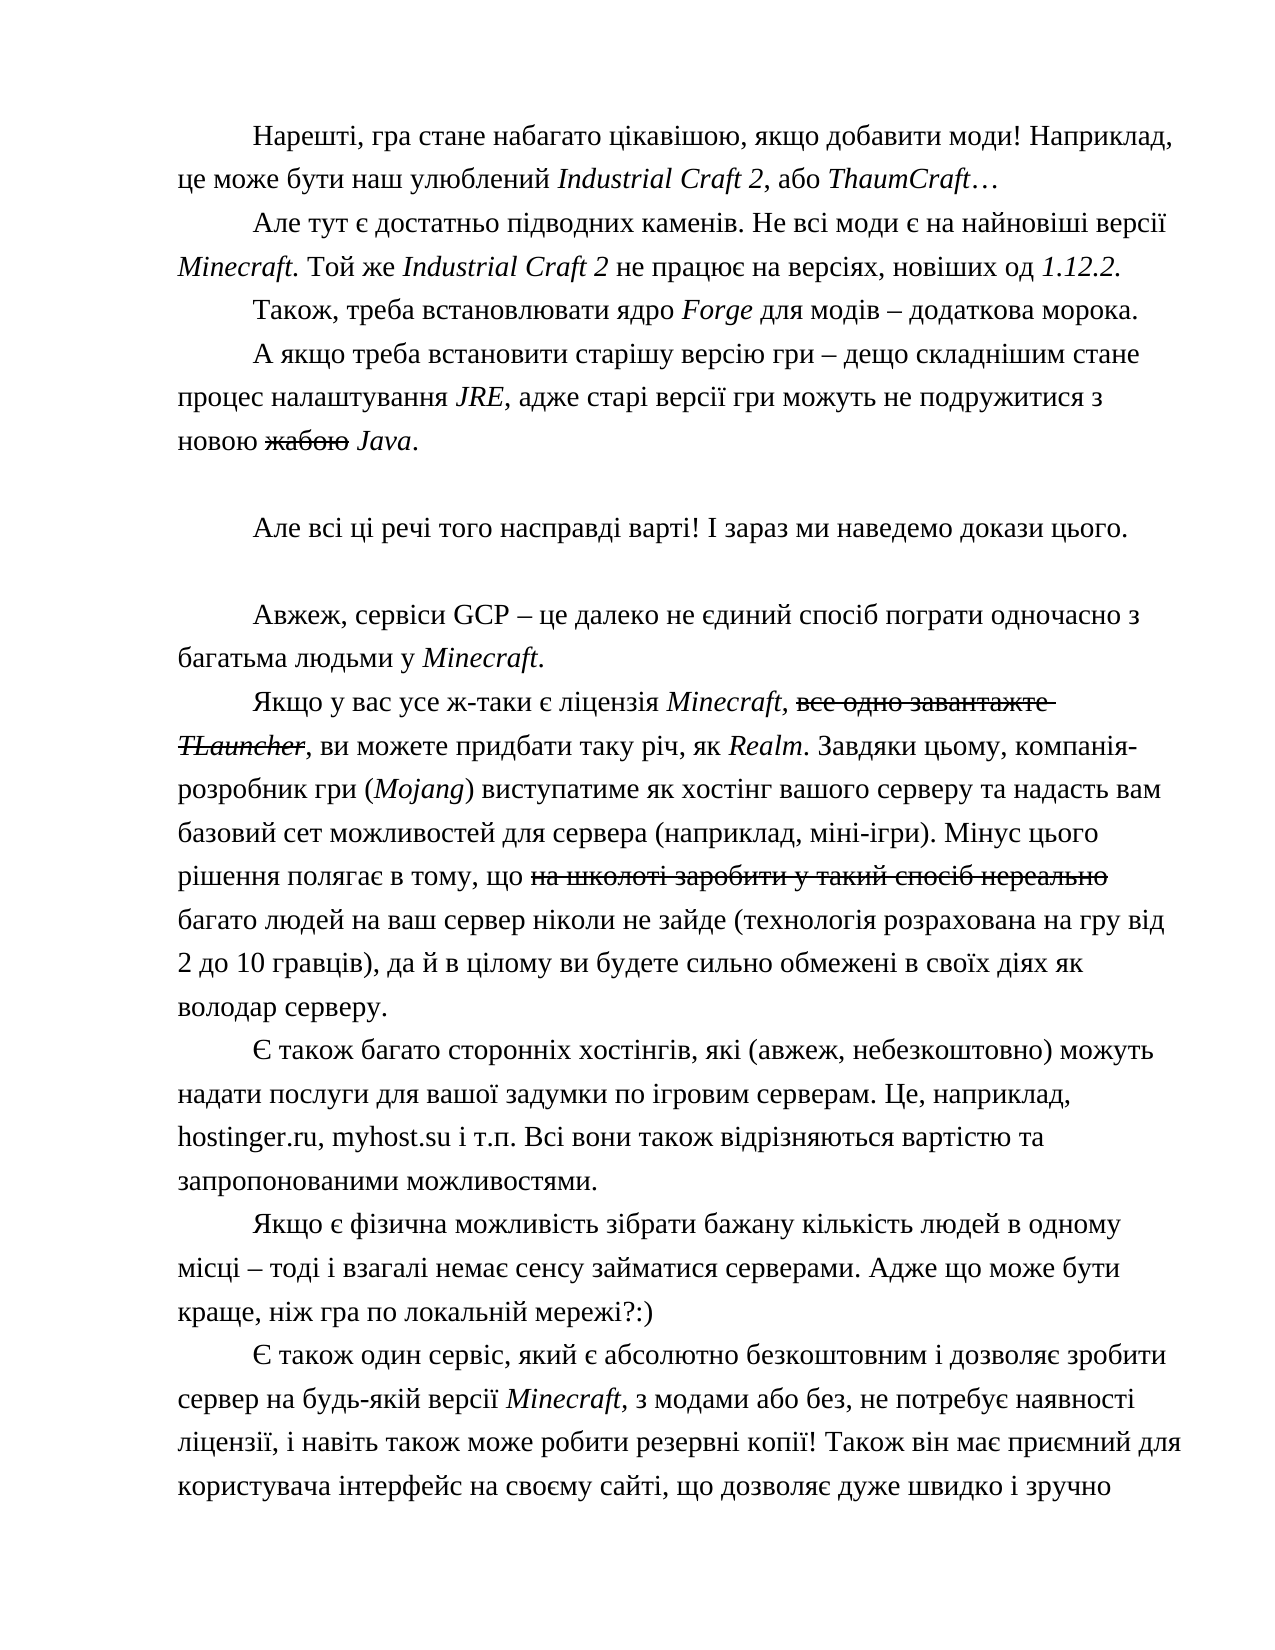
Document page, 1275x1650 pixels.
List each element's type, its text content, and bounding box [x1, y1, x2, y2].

text Але всі ці речі того насправді варті! І зараз ми наведемо докази цього. [177, 510, 1186, 543]
text Нарешті, гра стане набагато цікавішою, якщо добавити моди! Наприклад, це може бути наш улюблений Industrial Craft 2, або ThaumCraft… [177, 118, 1186, 195]
text Якщо є фізична можливість зібрати бажану кількість людей в одному місці – тоді і взагалі немає сенсу займатися серверами. Адже що може бути краще, ніж гра по локальній мережі?:) [177, 1207, 1186, 1327]
text Але тут є достатньо підводних каменів. Не всі моди є на найновіші версії Minecraft. Той же Industrial Craft 2 не працює на версіях, новіших од 1.12.2. [177, 205, 1186, 282]
text А якщо треба встановити старішу версію гри – дещо складнішим стане процес налаштування JRE, адже старі версії гри можуть не подружитися з новою жабою Java. [177, 336, 1186, 456]
text Також, треба встановлювати ядро Forge для модів – додаткова морока. [177, 292, 1186, 326]
text Якщо у вас усе ж-таки є ліцензія Minecraft, все одно завантажте TLauncher, ви можете придбати таку річ, як Realm. Завдяки цьому, компанія-розробник гри (Mojang) виступатиме як хостінг вашого серверу та надасть вам базовий сет можливостей для сервера (наприклад, міні-ігри). Мінус цього рішення полягає в тому, що на школоті заробити у такий спосіб нереально багато людей на ваш сервер ніколи не зайде (технологія розрахована на гру від 2 до 10 гравців), да й в цілому ви будете сильно обмежені в своїх діях як володар серверу. [177, 684, 1186, 1022]
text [177, 1337, 1186, 1501]
text Авжеж, сервіси GCP – це далеко не єдиний спосіб пограти одночасно з багатьма людьми у Minecraft. [177, 597, 1186, 674]
text Є також багато сторонніх хостінгів, які (авжеж, небезкоштовно) можуть надати послуги для вашої задумки по ігровим серверам. Це, наприклад, hostinger.ru, myhost.su і т.п. Всі вони також відрізняються вартістю та запропонованими можливостями. [177, 1032, 1186, 1197]
